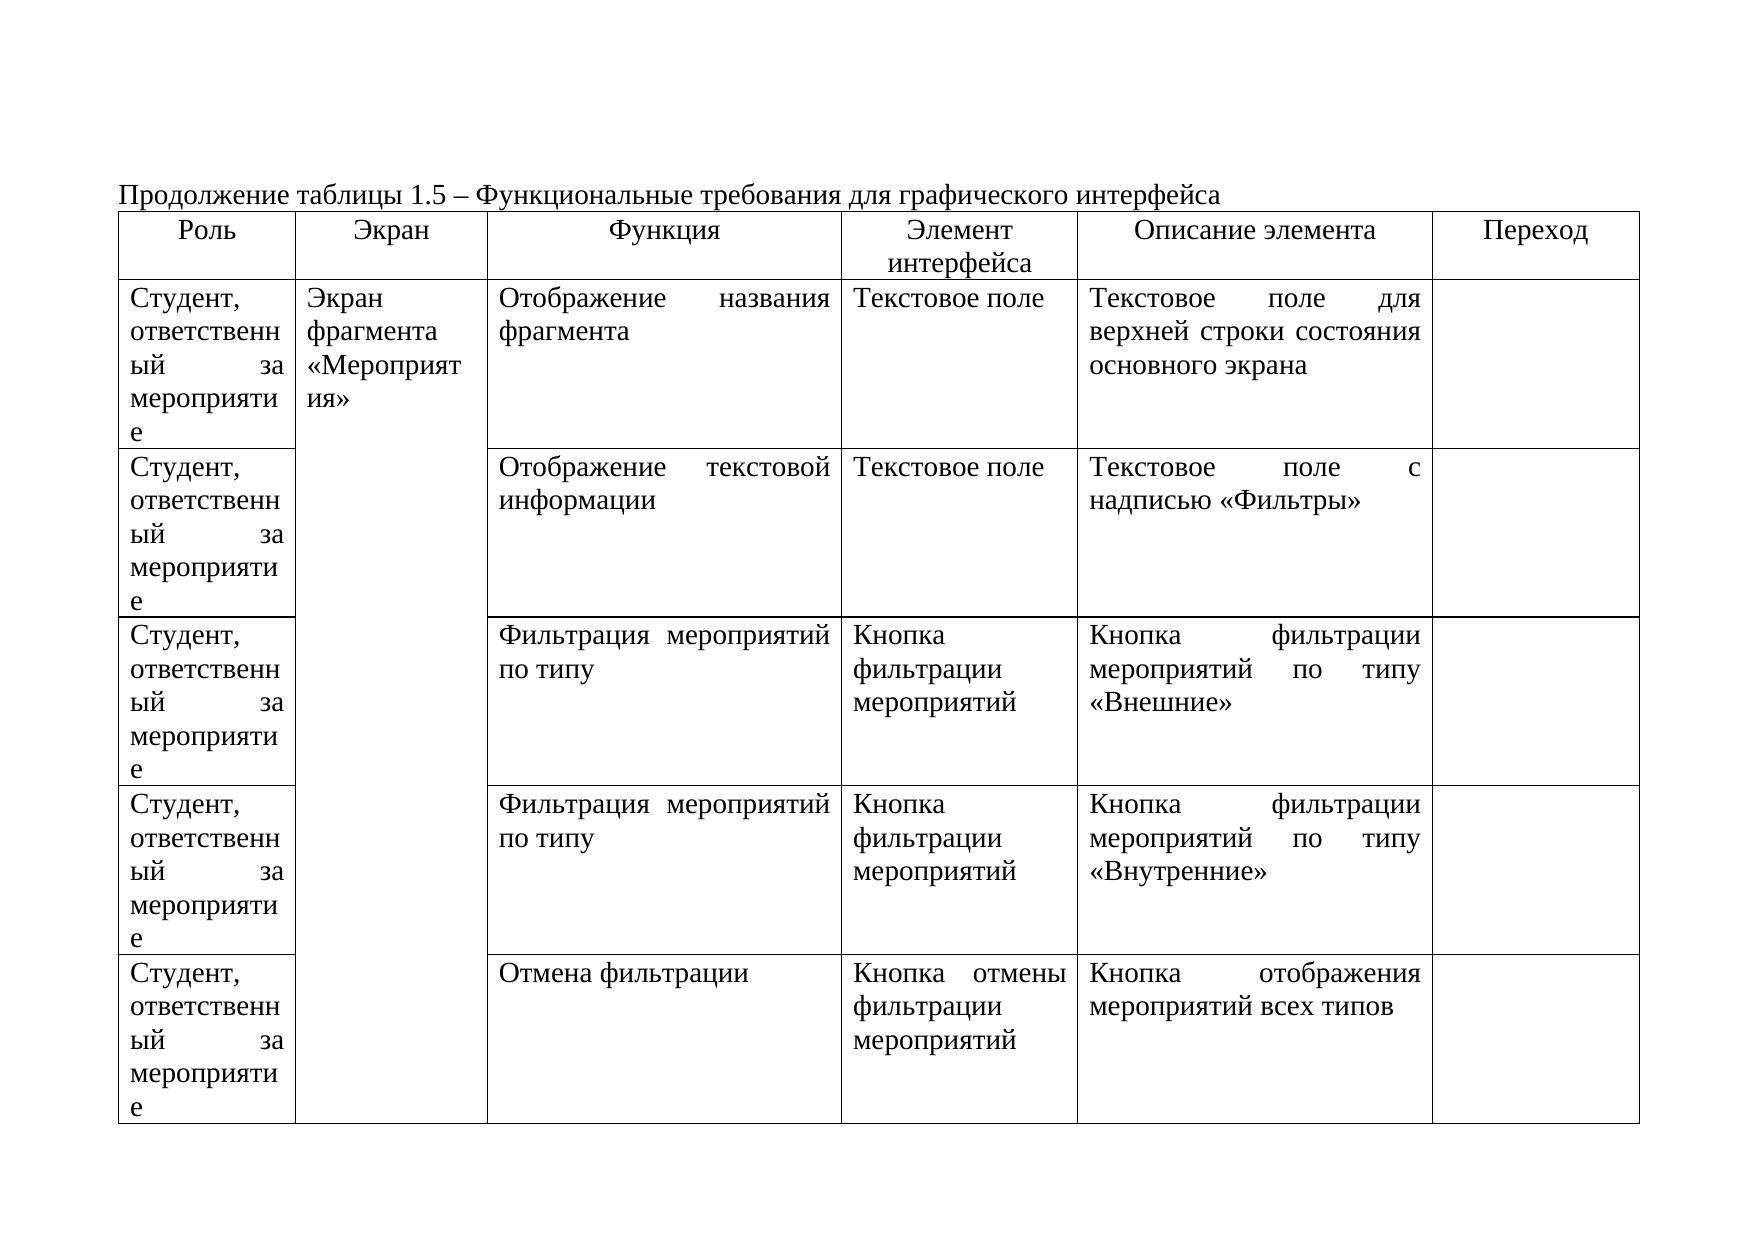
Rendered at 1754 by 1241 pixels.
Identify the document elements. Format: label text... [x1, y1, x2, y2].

table_cell [1433, 786, 1639, 954]
table_cell Кнопка фильтрации мероприятий [842, 618, 1077, 785]
table_cell Кнопка отмены фильтрации мероприятий [842, 955, 1077, 1123]
table_cell Текстовое поле с надписью «Фильтры» [1078, 449, 1432, 616]
table_cell Кнопка фильтрации мероприятий по типу «Внутренние» [1078, 786, 1432, 954]
table_cell [1433, 449, 1639, 616]
table_cell Текстовое поле [842, 280, 1077, 448]
table_cell Отмена фильтрации [488, 955, 841, 1123]
table_cell Кнопка отображения мероприятий всех типов [1078, 955, 1432, 1123]
table_header Функция [488, 212, 841, 279]
table_cell Текстовое поле [842, 449, 1077, 616]
table_cell Фильтрация мероприятий по типу [488, 786, 841, 954]
table_cell Кнопка фильтрации мероприятий [842, 786, 1077, 954]
text Продолжение таблицы 1.5 – Функциональные требования для графического интерфейса [118, 177, 1636, 211]
table_cell Текстовое поле для верхней строки состояния основного экрана [1078, 280, 1432, 448]
table_header Описание элемента [1078, 212, 1432, 279]
table_cell Отображение текстовой информации [488, 449, 841, 616]
table_cell Фильтрация мероприятий по типу [488, 618, 841, 785]
table_cell Отображение названия фрагмента [488, 280, 841, 448]
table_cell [119, 955, 295, 1123]
table_cell Студент, ответственный за мероприятие [119, 449, 295, 616]
table_cell Студент, ответственный за мероприятие [119, 280, 295, 448]
table_header Переход [1433, 212, 1639, 279]
table_cell Студент, ответственный за мероприятие [119, 618, 295, 785]
table_cell Студент, ответственный за мероприятие [119, 786, 295, 954]
table_header Экран [296, 212, 487, 279]
table_cell Кнопка фильтрации мероприятий по типу «Внешние» [1078, 618, 1432, 785]
table_header Роль [119, 212, 295, 279]
table_cell [1433, 280, 1639, 448]
table_cell [1433, 955, 1639, 1123]
table_cell [1433, 618, 1639, 785]
table_header Элемент интерфейса [842, 212, 1077, 279]
table_cell Экран фрагмента «Мероприятия» [296, 280, 487, 1123]
